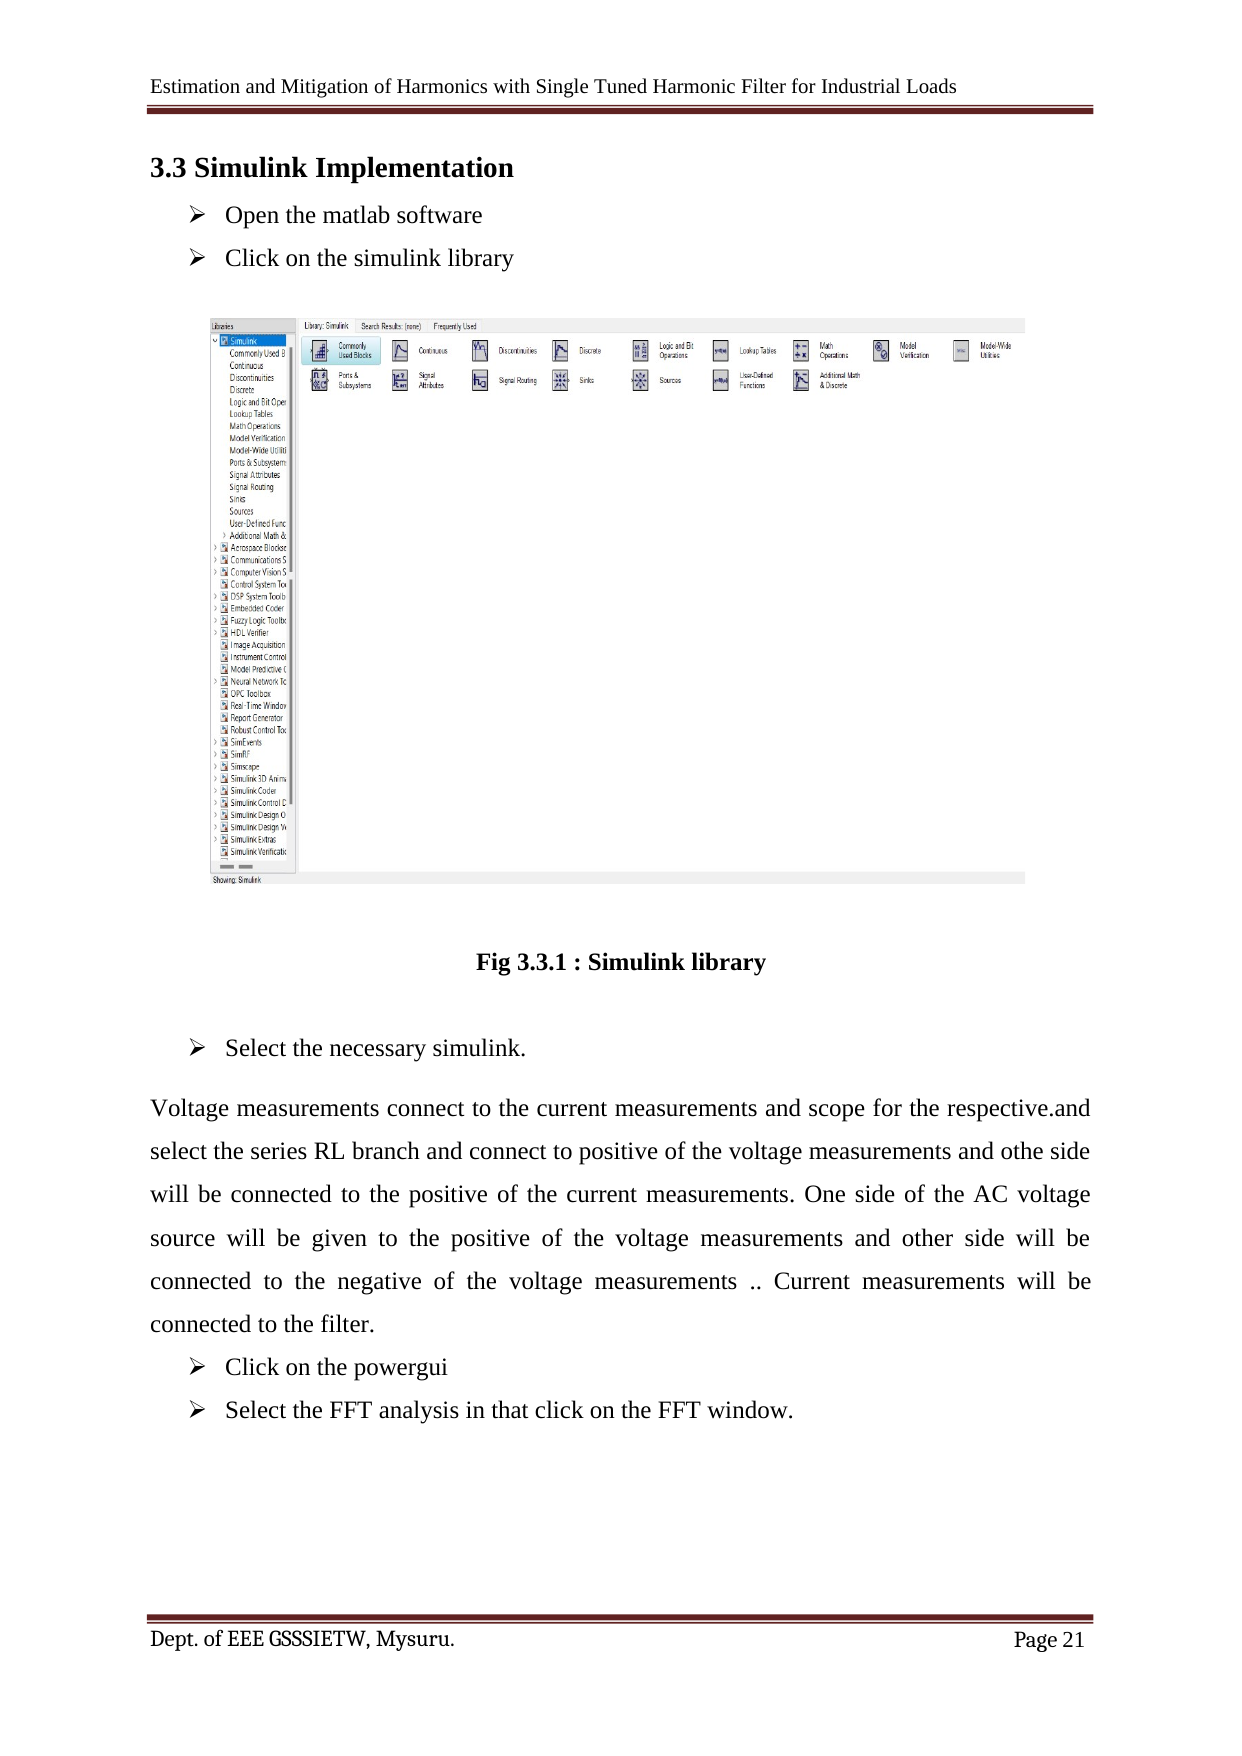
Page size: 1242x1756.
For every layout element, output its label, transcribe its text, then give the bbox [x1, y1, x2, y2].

picture [210, 318, 1025, 884]
list Open the matlab software [187, 200, 1146, 229]
text Voltage measurements connect to the current measurements and scope for the respective.and select the series RL branch and connect to positive of the voltage measurements and othe side will be connected to the positive of the current measurements. One side of the AC voltage source will be given to the positive of the voltage measurements and other side will be connected to the negative of the voltage measurements .. Current measurements will be connected to the filter. [150, 1093, 1092, 1338]
list Select the FFT analysis in that click on the FFT window. [187, 1395, 1146, 1424]
list Select the necessary simulink. [187, 1033, 1146, 1062]
list Click on the powergui [187, 1352, 1146, 1381]
subtitle Fig 3.3.1 : Simulink library [146, 947, 1096, 976]
subtitle Simulink Implementation [150, 150, 1146, 184]
list Click on the simulink library [187, 243, 1146, 272]
